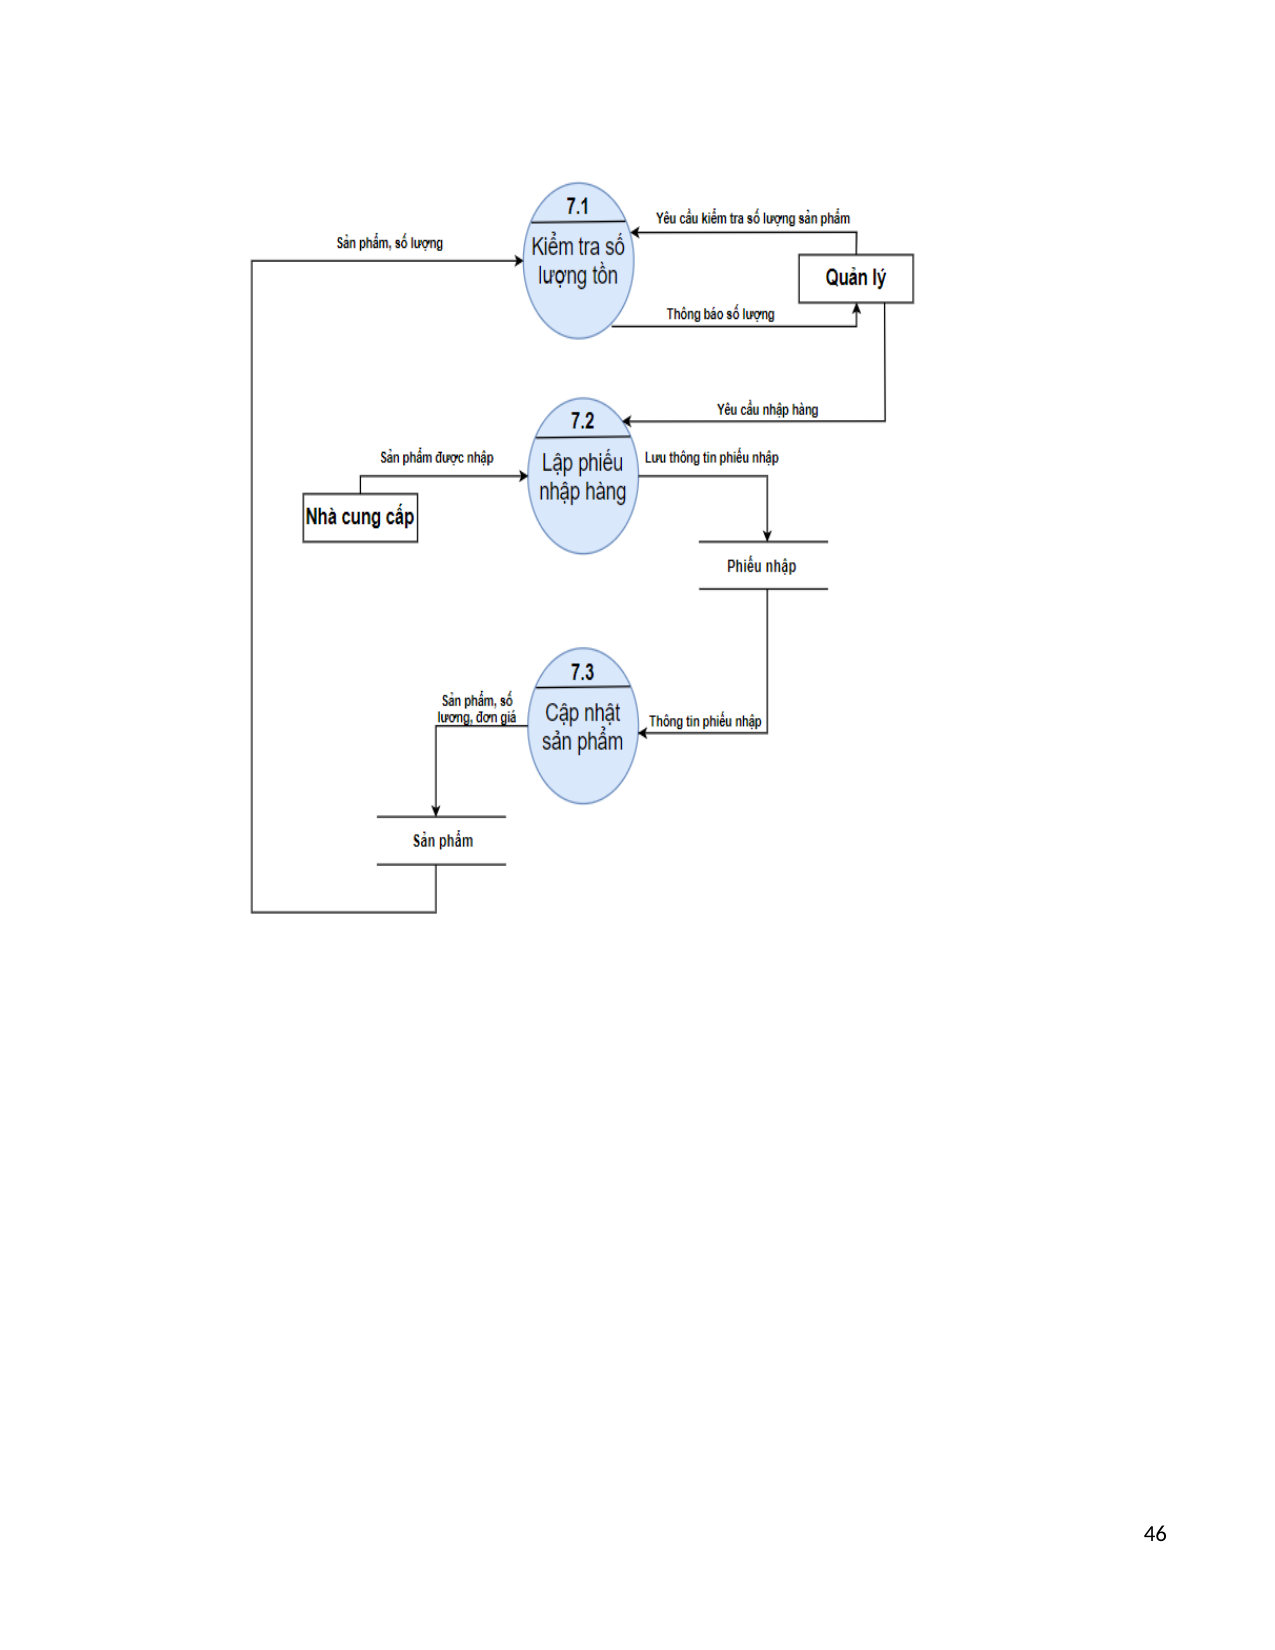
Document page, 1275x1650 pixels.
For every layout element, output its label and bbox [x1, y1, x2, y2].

picture [231, 150, 931, 934]
